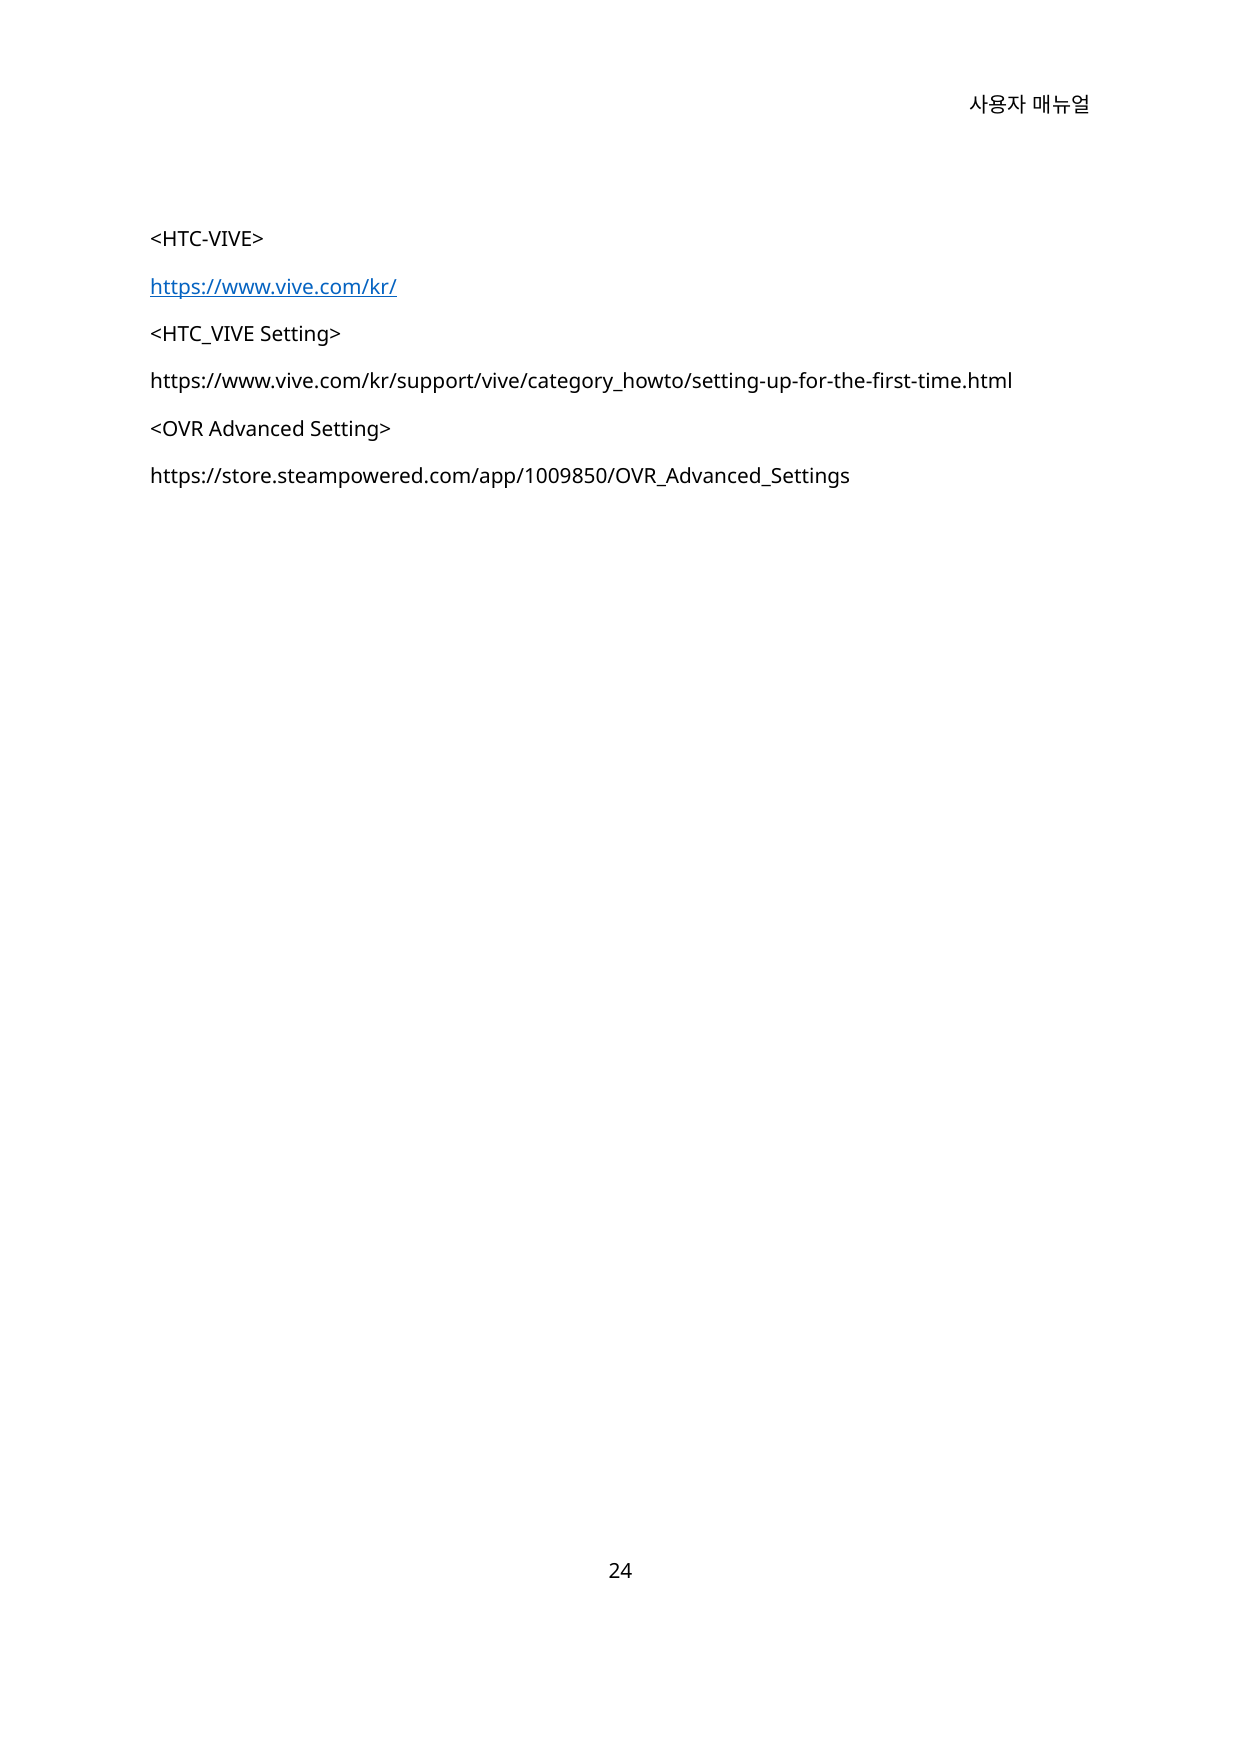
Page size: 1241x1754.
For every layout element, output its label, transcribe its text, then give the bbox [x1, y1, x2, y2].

text <HTC-VIVE> [150, 224, 1090, 253]
text https://store.steampowered.com/app/1009850/OVR_Advanced_Settings [150, 461, 1090, 489]
text <OVR Advanced Setting> [150, 414, 1090, 442]
text https://www.vive.com/kr/ [150, 272, 1090, 300]
text <HTC_VIVE Setting> [150, 319, 1090, 347]
text https://www.vive.com/kr/support/vive/category_howto/setting-up-for-the-first-time.html [150, 366, 1090, 395]
